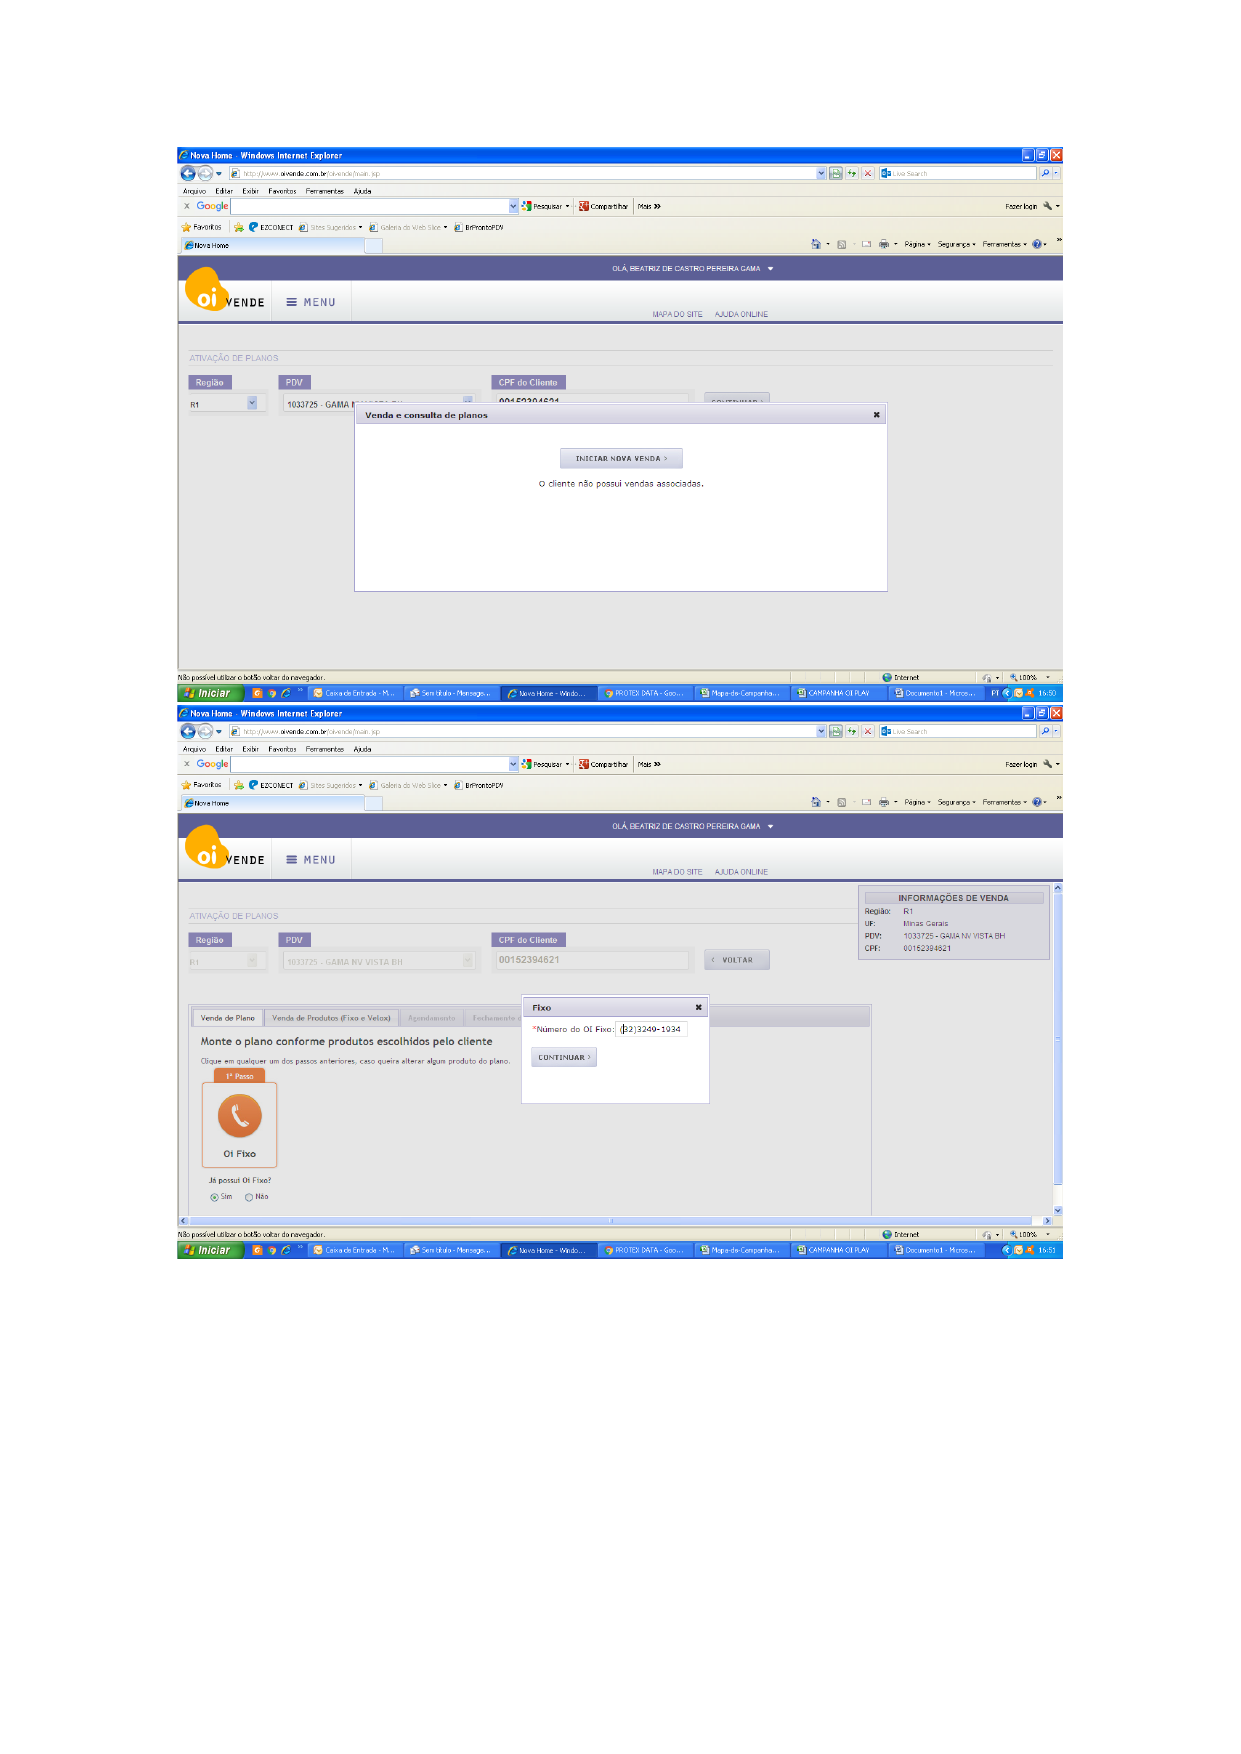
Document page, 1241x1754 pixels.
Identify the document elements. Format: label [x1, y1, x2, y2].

picture [177, 705, 1063, 1259]
picture [177, 147, 1063, 702]
